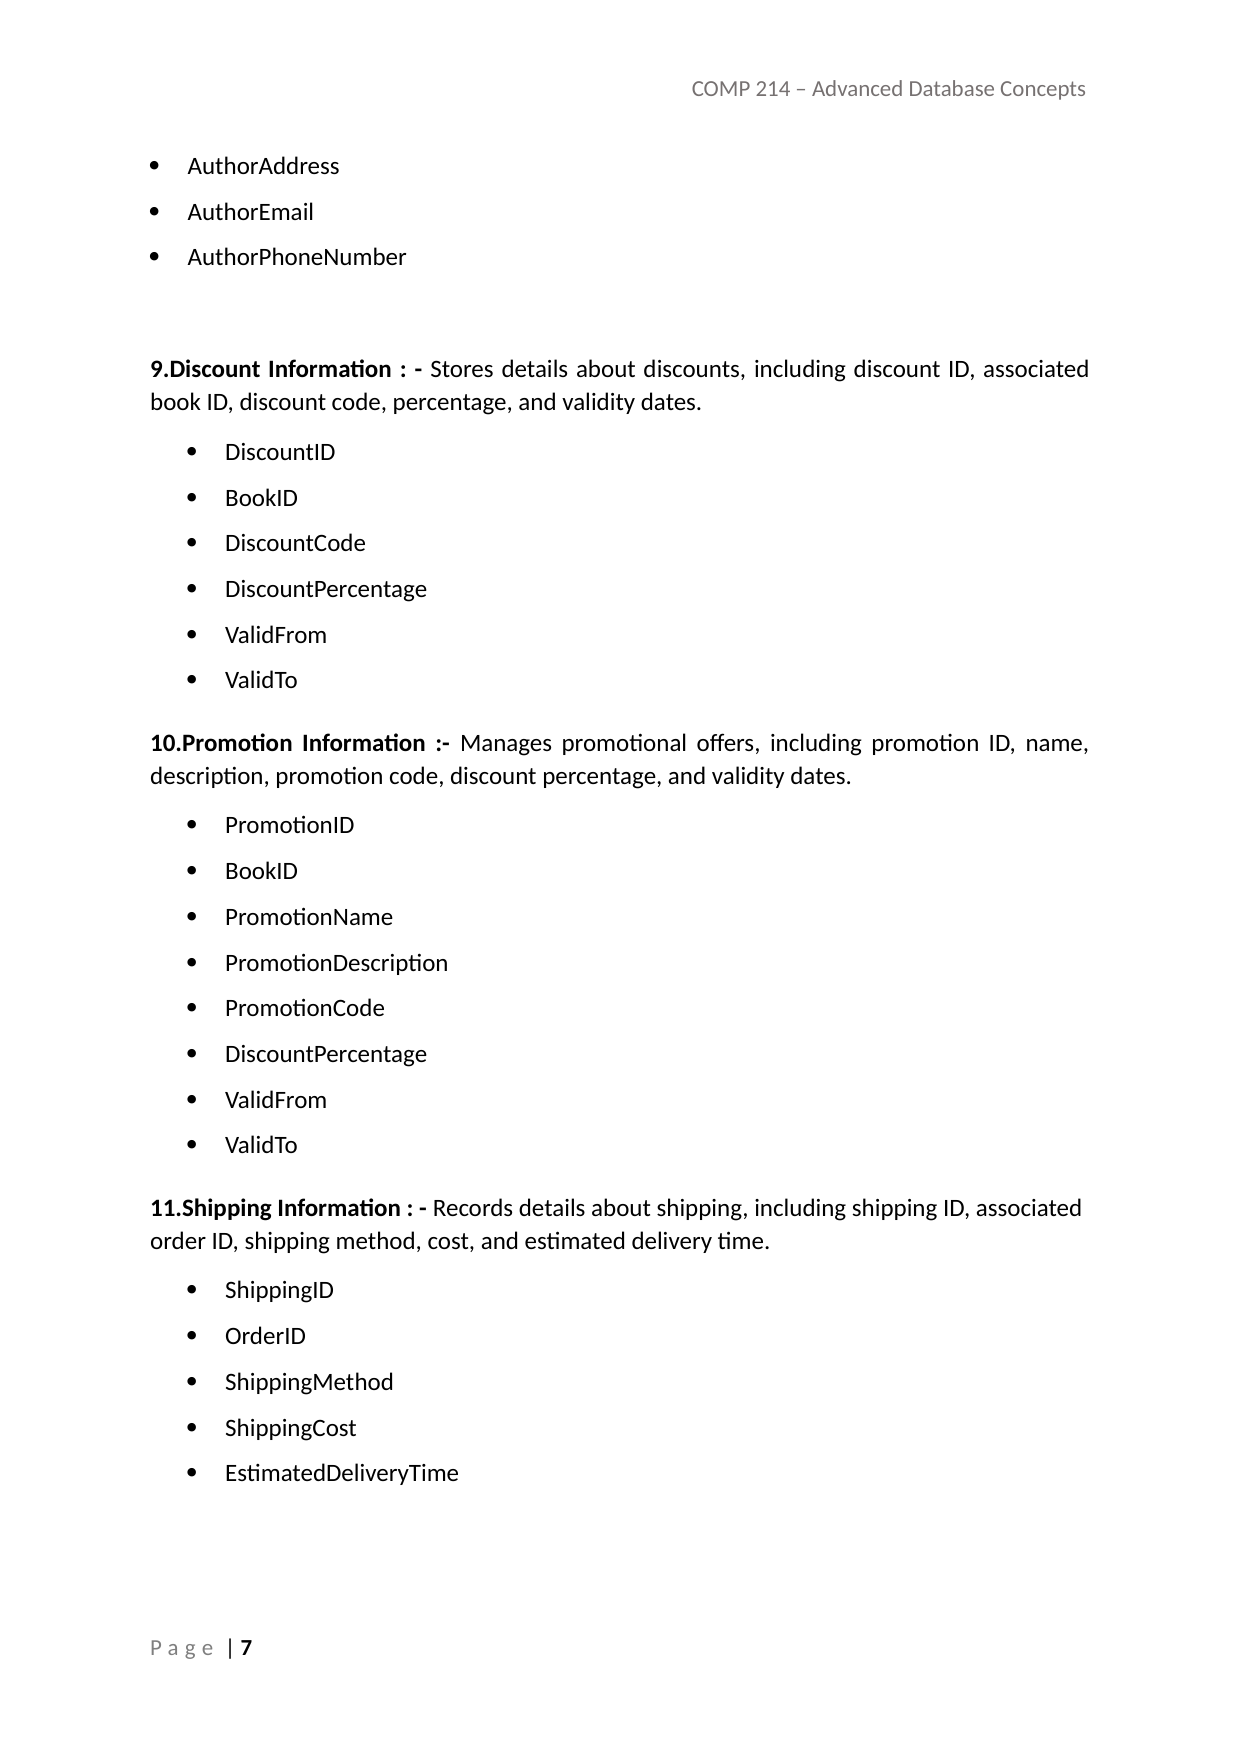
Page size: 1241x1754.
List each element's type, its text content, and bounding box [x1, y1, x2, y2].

list AuthorPhoneNumber [150, 241, 1090, 272]
list ValidTo [187, 664, 1090, 695]
list PromotionName [187, 901, 1090, 931]
list DiscountPercentage [187, 573, 1090, 604]
list BookID [187, 855, 1090, 886]
list DiscountCode [187, 527, 1090, 558]
list BookID [187, 482, 1090, 512]
list ShippingID [187, 1274, 1090, 1305]
list PromotionID [187, 809, 1090, 840]
list ShippingMethod [187, 1366, 1090, 1396]
list AuthorAddress [150, 150, 1090, 181]
text 9.Discount Information : - Stores details about discounts, including discount ID, associated book ID, discount code, percentage, and validity dates. [150, 353, 1090, 417]
list DiscountPercentage [187, 1038, 1090, 1069]
list PromotionDescription [187, 947, 1090, 977]
list AuthorEmail [150, 196, 1090, 226]
list EstimatedDeliveryTime [187, 1457, 1090, 1488]
list DiscountID [187, 436, 1090, 466]
text 11.Shipping Information : - Records details about shipping, including shipping ID, associated order ID, shipping method, cost, and estimated delivery time. [150, 1192, 1090, 1255]
list ValidTo [187, 1129, 1090, 1160]
text 10.Promotion Information :- Manages promotional offers, including promotion ID, name, description, promotion code, discount percentage, and validity dates. [150, 727, 1090, 790]
list ValidFrom [187, 1084, 1090, 1114]
list ValidFrom [187, 619, 1090, 649]
list PromotionCode [187, 992, 1090, 1023]
list ShippingCost [187, 1412, 1090, 1442]
list OrderID [187, 1320, 1090, 1351]
